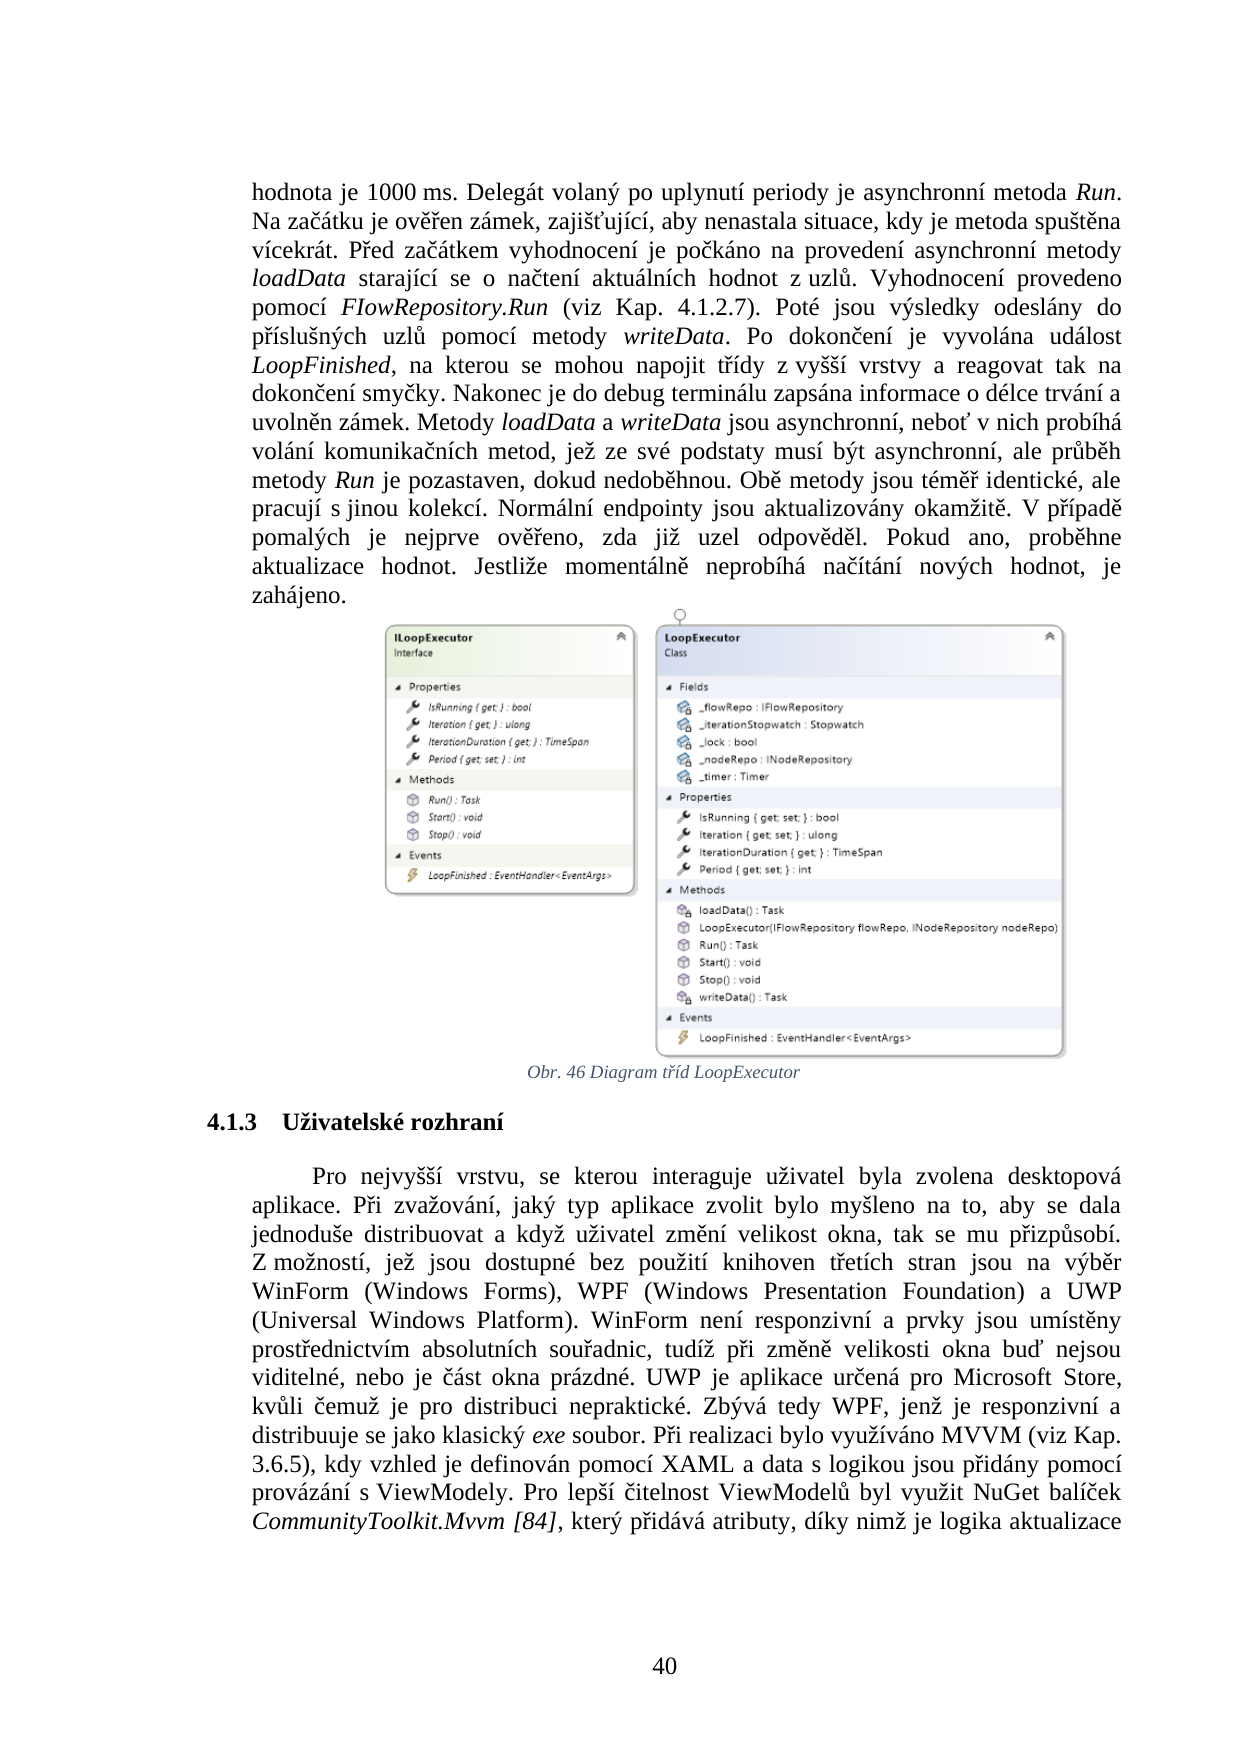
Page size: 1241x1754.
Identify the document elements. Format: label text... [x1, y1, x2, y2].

picture [381, 608, 1067, 1061]
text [252, 177, 1122, 608]
subtitle Uživatelské rozhraní [207, 1107, 1122, 1136]
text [252, 1161, 1122, 1535]
text Obr. 46 Diagram tříd LoopExecutor [207, 1061, 1122, 1082]
